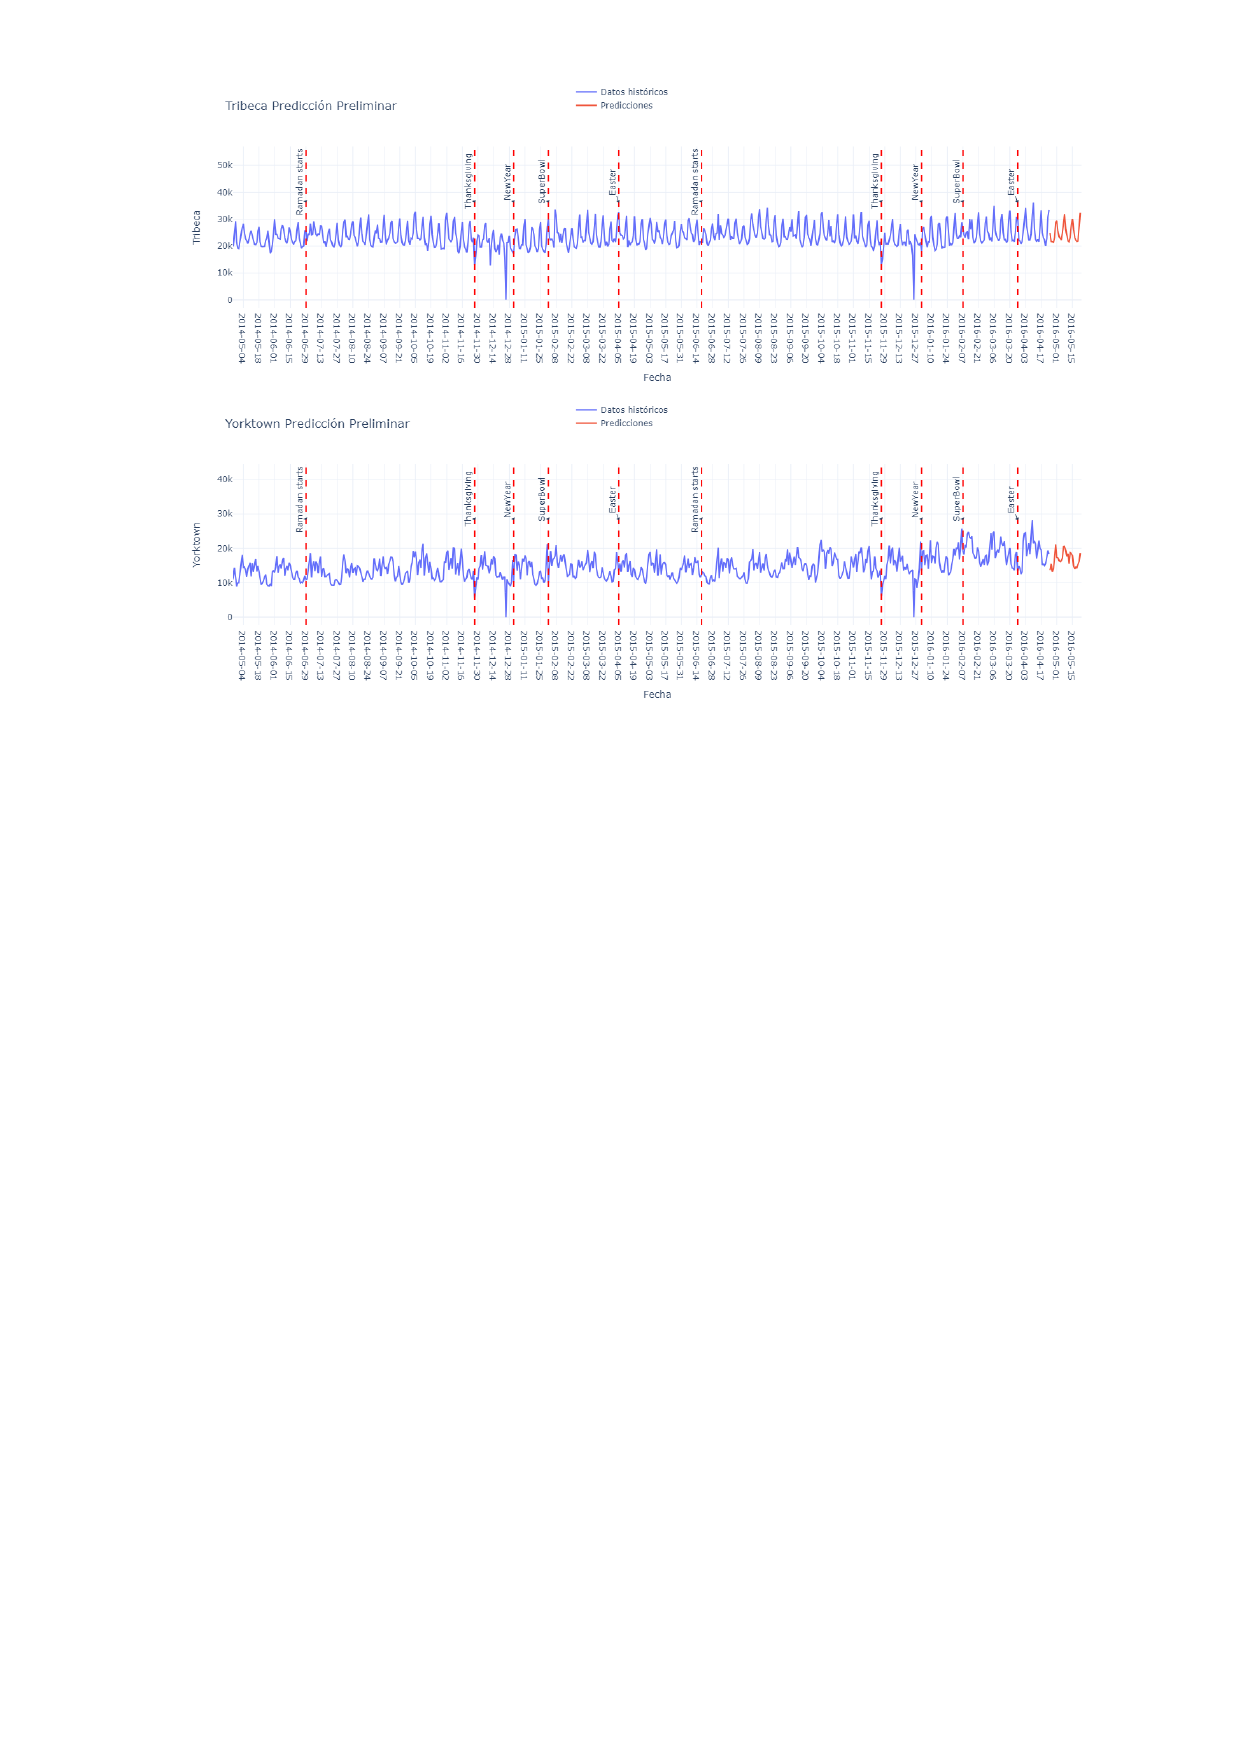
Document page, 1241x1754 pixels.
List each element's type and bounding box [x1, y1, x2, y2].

picture [177, 391, 1137, 706]
picture [177, 73, 1137, 389]
